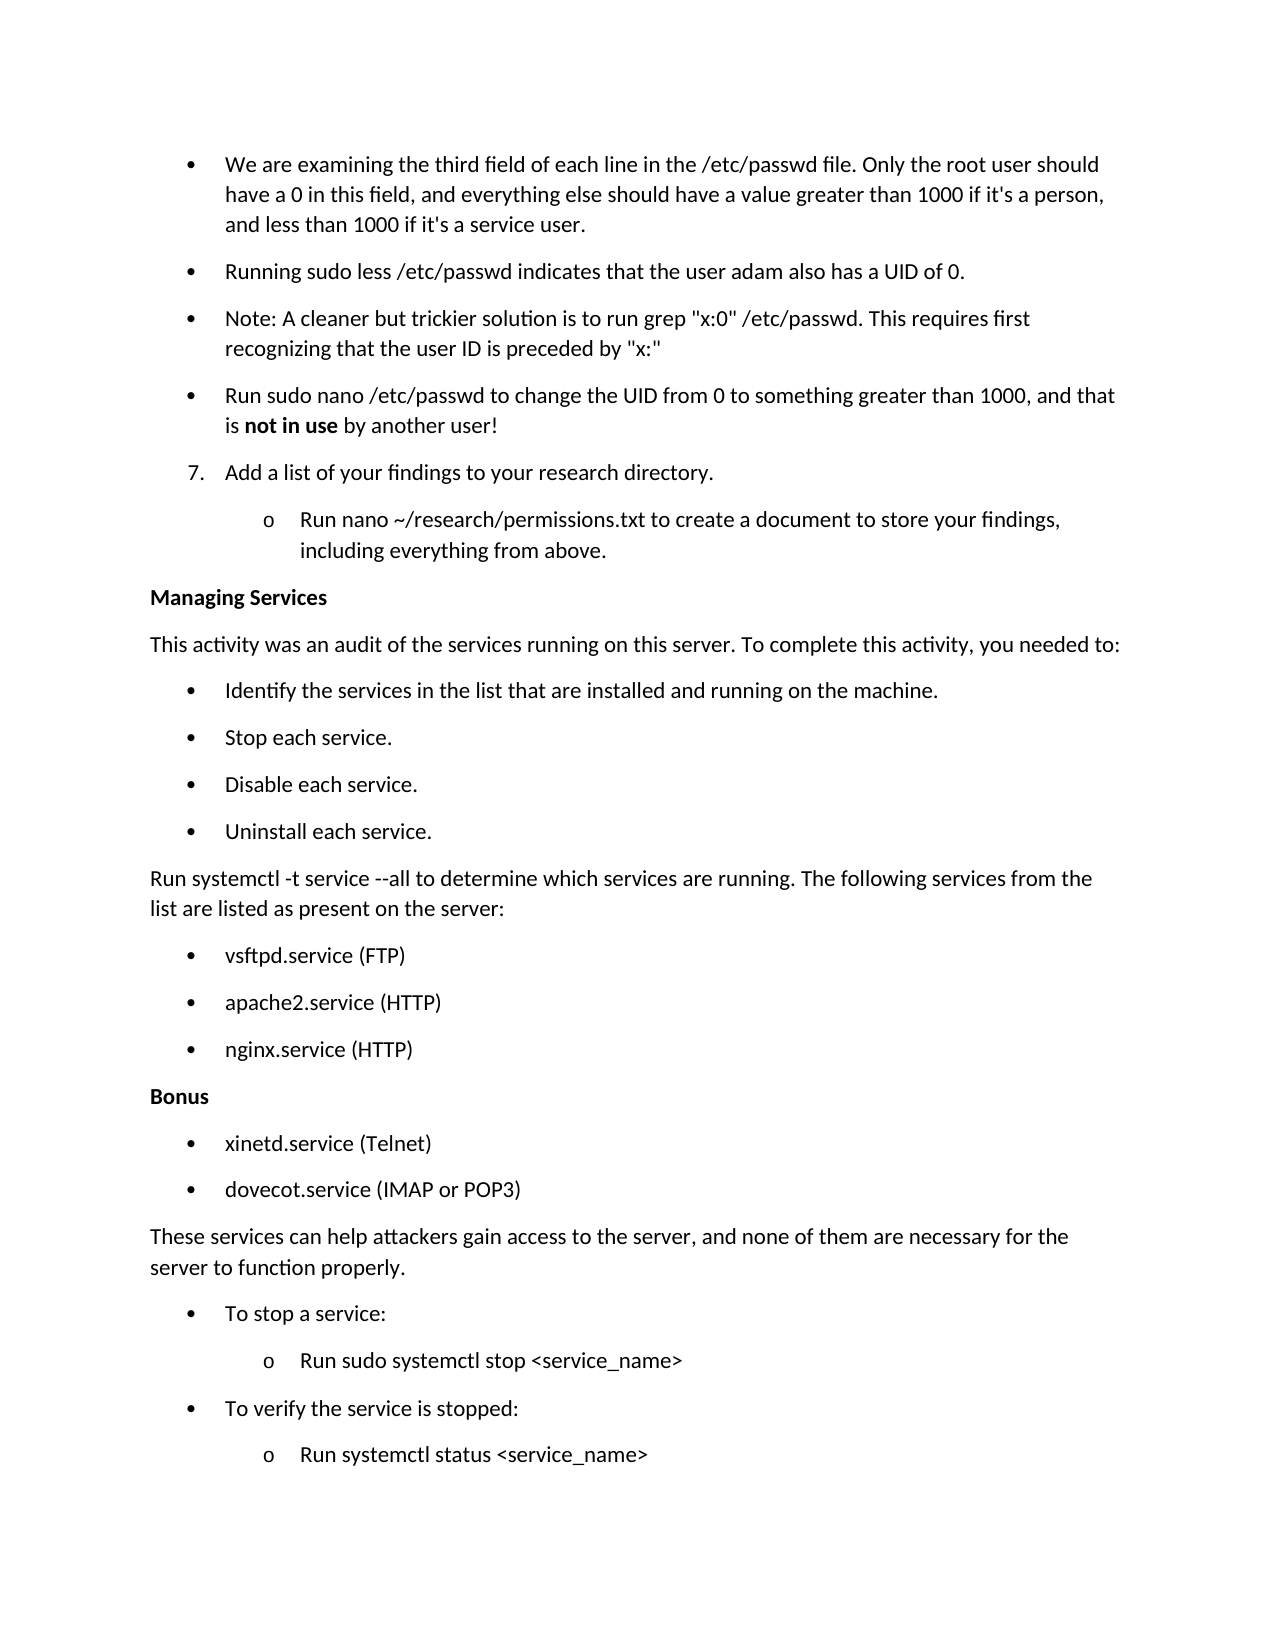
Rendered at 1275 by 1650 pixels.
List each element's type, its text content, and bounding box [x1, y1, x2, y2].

text Managing Services [150, 583, 1125, 611]
list Run sudo nano /etc/passwd to change the UID from 0 to something greater than 1000, and that is not in use by another user! [187, 381, 1125, 439]
list Uninstall each service. [187, 817, 1125, 845]
list Stop each service. [187, 723, 1125, 751]
list Note: A cleaner but trickier solution is to run grep "x:0" /etc/passwd. This requires first recognizing that the user ID is preceded by "x:" [187, 304, 1125, 362]
list Run nano ~/research/permissions.txt to create a document to store your findings, including everything from above. [262, 505, 1125, 564]
list Run systemctl status <service_name> [262, 1441, 1125, 1469]
list apache2.service (HTTP) [187, 988, 1125, 1016]
list Identify the services in the list that are installed and running on the machine. [187, 677, 1125, 704]
list Run sudo systemctl stop <service_name> [262, 1346, 1125, 1375]
list We are examining the third field of each line in the /etc/passwd file. Only the root user should have a 0 in this field, and everything else should have a value greater than 1000 if it's a person, and less than 1000 if it's a service user. [187, 150, 1125, 238]
list dovecot.service (IMAP or POP3) [187, 1176, 1125, 1203]
list To verify the service is stopped: [187, 1394, 1125, 1422]
list Disable each service. [187, 770, 1125, 798]
text These services can help attackers gain access to the server, and none of them are necessary for the server to function properly. [150, 1222, 1125, 1281]
list vsftpd.service (FTP) [187, 941, 1125, 969]
list Running sudo less /etc/passwd indicates that the user adam also has a UID of 0. [187, 257, 1125, 285]
text This activity was an audit of the services running on this server. To complete this activity, you needed to: [150, 630, 1125, 658]
list xinetd.service (Telnet) [187, 1129, 1125, 1157]
list To stop a service: [187, 1299, 1125, 1327]
text Bonus [150, 1082, 1125, 1110]
list nginx.service (HTTP) [187, 1035, 1125, 1063]
text Run systemctl -t service --all to determine which services are running. The following services from the list are listed as present on the server: [150, 864, 1125, 922]
list Add a list of your findings to your research directory. [187, 458, 1125, 486]
